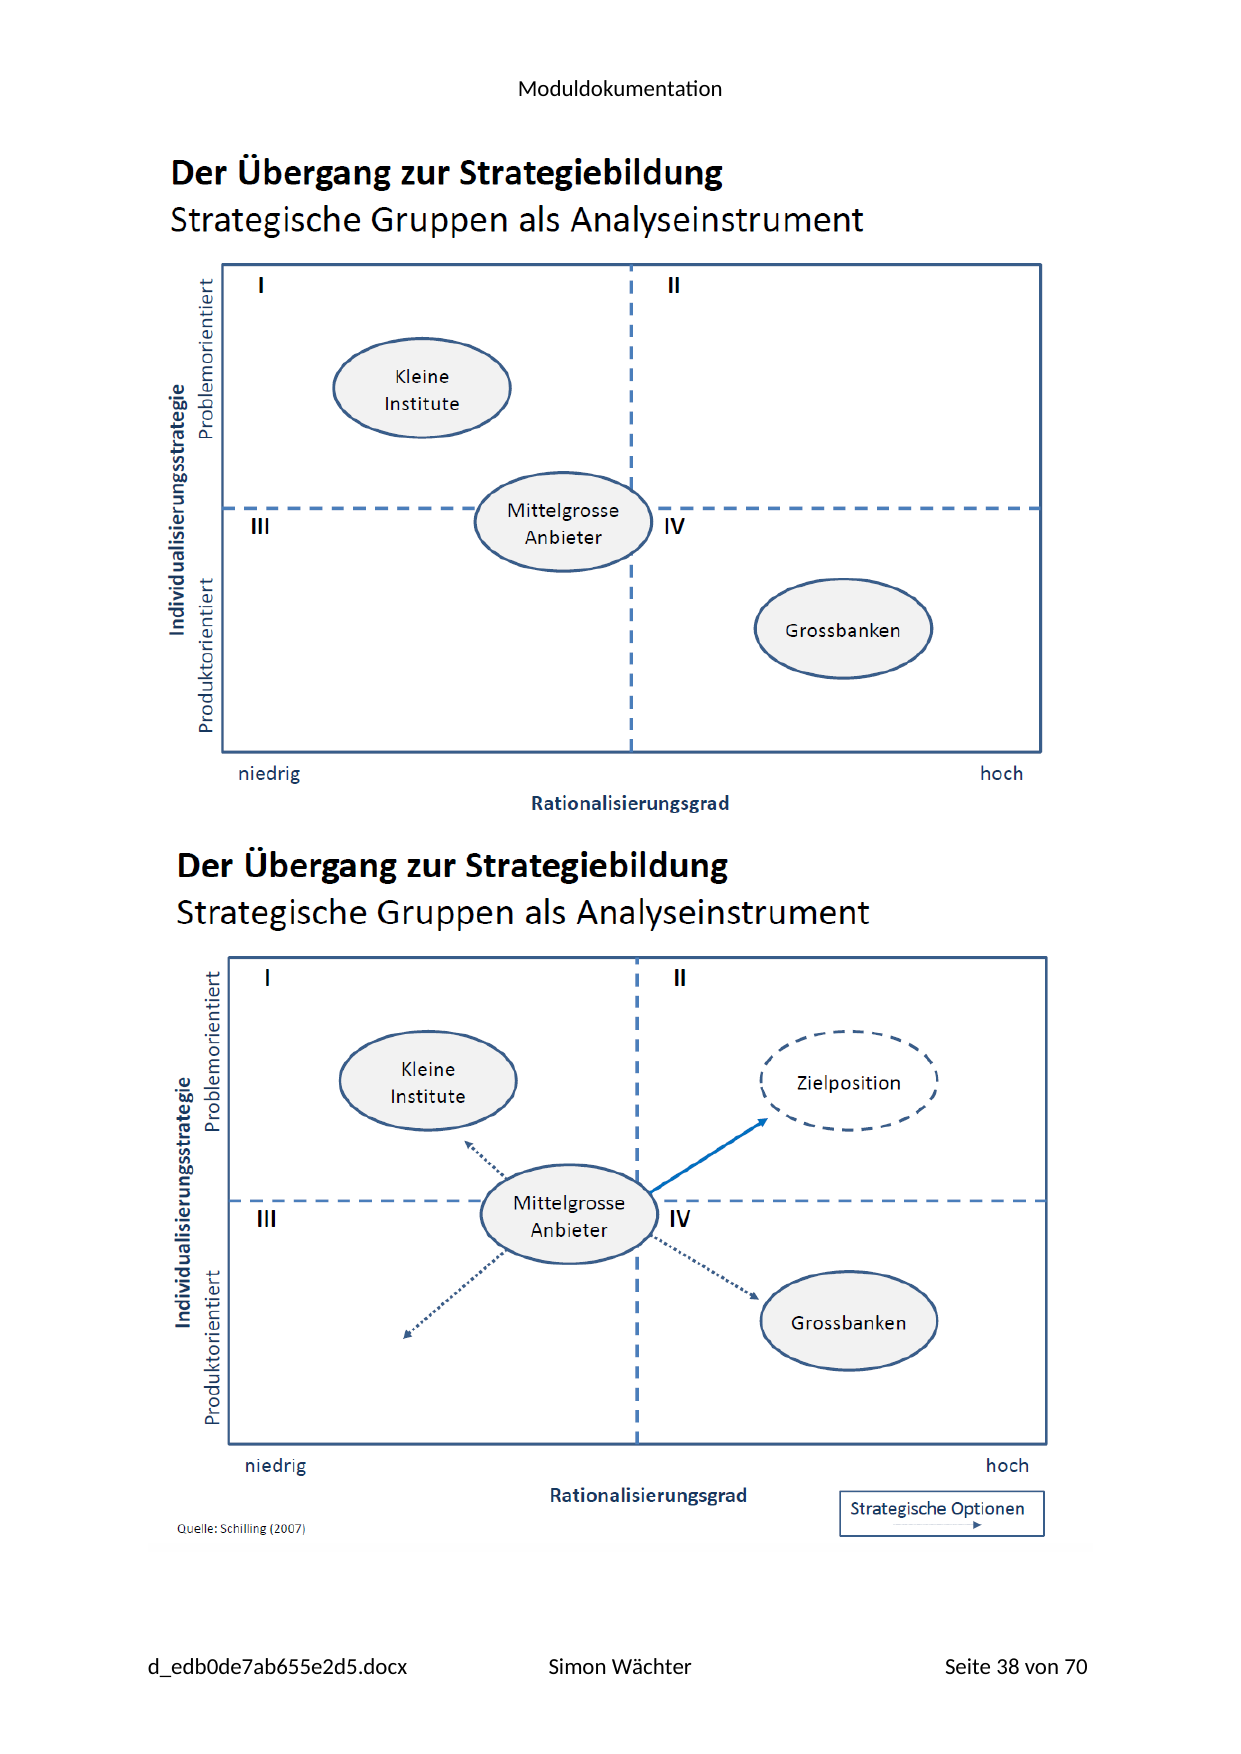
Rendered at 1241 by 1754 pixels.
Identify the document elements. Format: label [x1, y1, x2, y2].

picture [147, 840, 1093, 1552]
picture [147, 147, 1093, 822]
